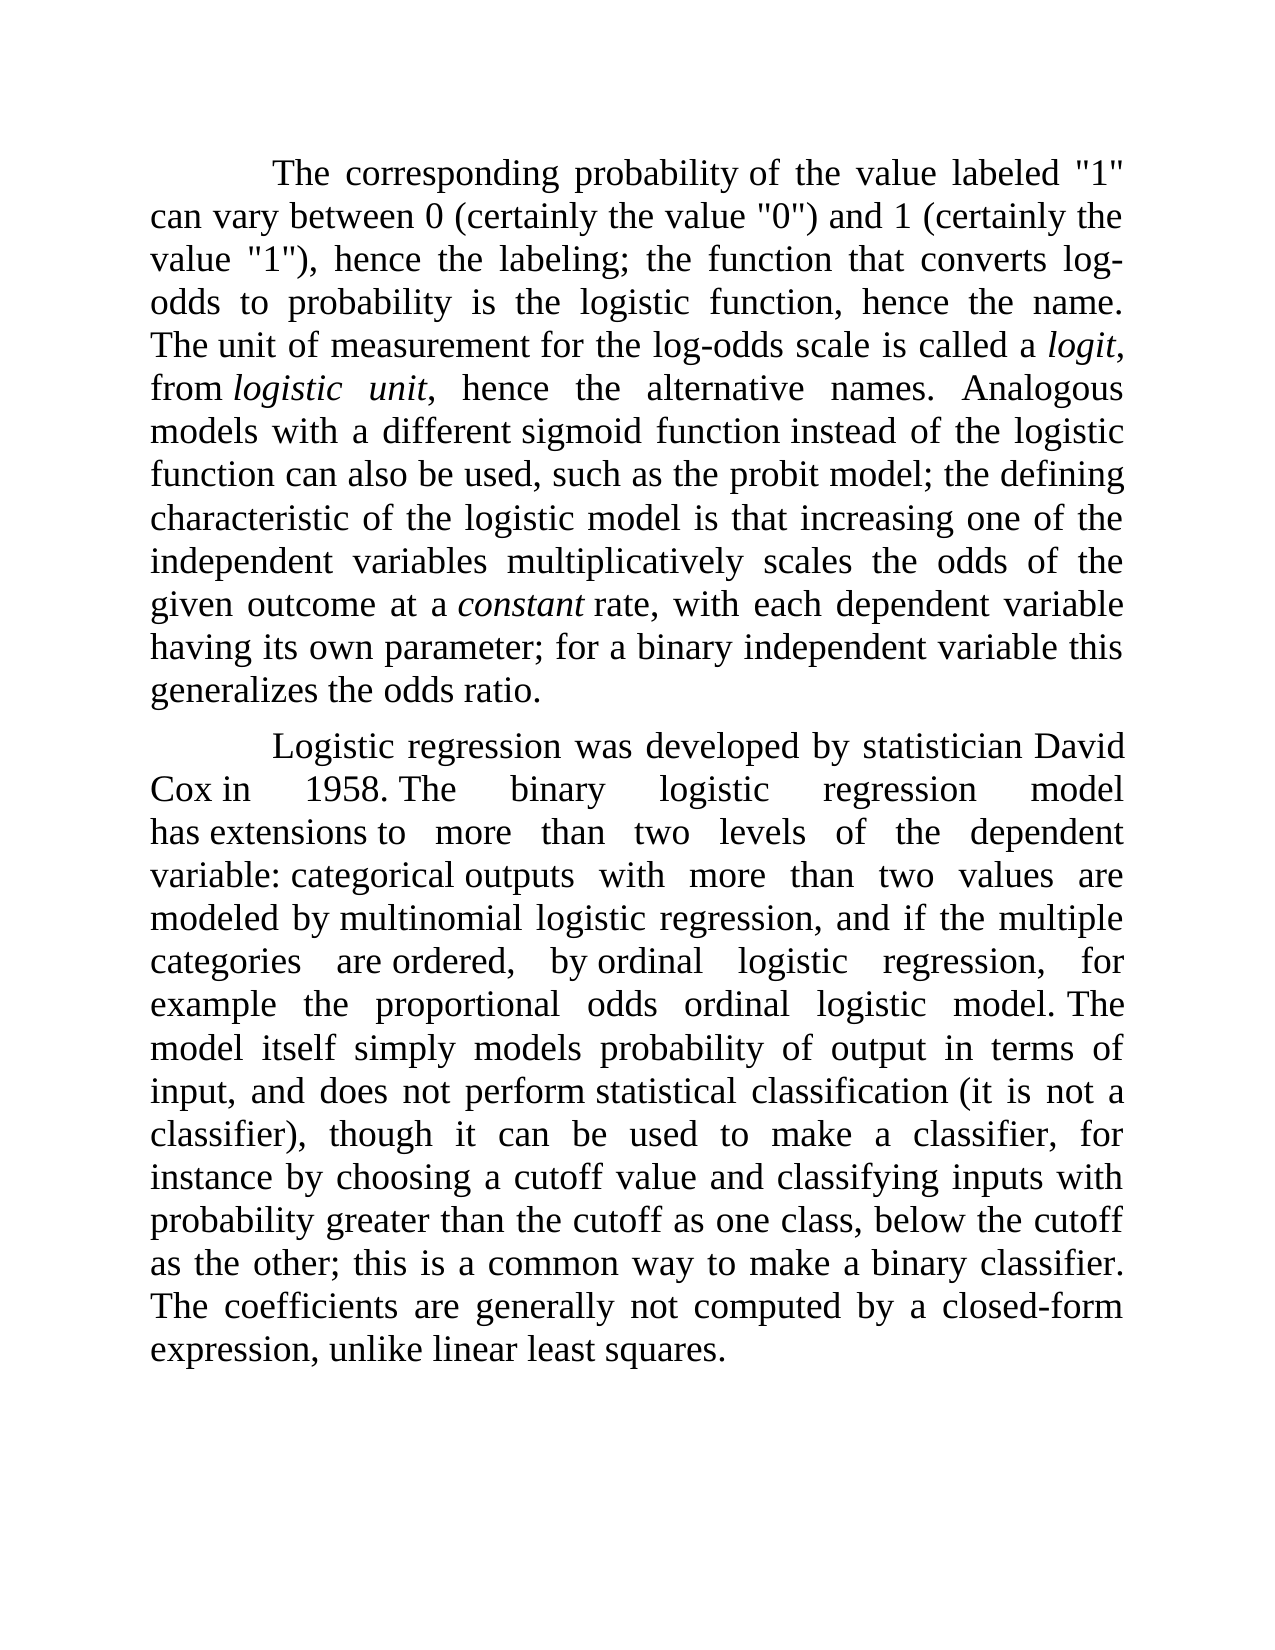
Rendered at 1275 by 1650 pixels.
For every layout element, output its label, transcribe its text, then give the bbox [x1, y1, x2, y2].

text Logistic regression was developed by statistician David Cox in 1958. The binary logistic regression model has extensions to more than two levels of the dependent variable: categorical outputs with more than two values are modeled by multinomial logistic regression, and if the multiple categories are ordered, by ordinal logistic regression, for example the proportional odds ordinal logistic model. The model itself simply models probability of output in terms of input, and does not perform statistical classification (it is not a classifier), though it can be used to make a classifier, for instance by choosing a cutoff value and classifying inputs with probability greater than the cutoff as one class, below the cutoff as the other; this is a common way to make a binary classifier. The coefficients are generally not computed by a closed-form expression, unlike linear least squares. [150, 723, 1125, 1370]
text The corresponding probability of the value labeled "1" can vary between 0 (certainly the value "0") and 1 (certainly the value "1"), hence the labeling; the function that converts log-odds to probability is the logistic function, hence the name. The unit of measurement for the log-odds scale is called a logit, from logistic unit, hence the alternative names. Analogous models with a different sigmoid function instead of the logistic function can also be used, such as the probit model; the defining characteristic of the logistic model is that increasing one of the independent variables multiplicatively scales the odds of the given outcome at a constant rate, with each dependent variable having its own parameter; for a binary independent variable this generalizes the odds ratio. [150, 150, 1125, 711]
